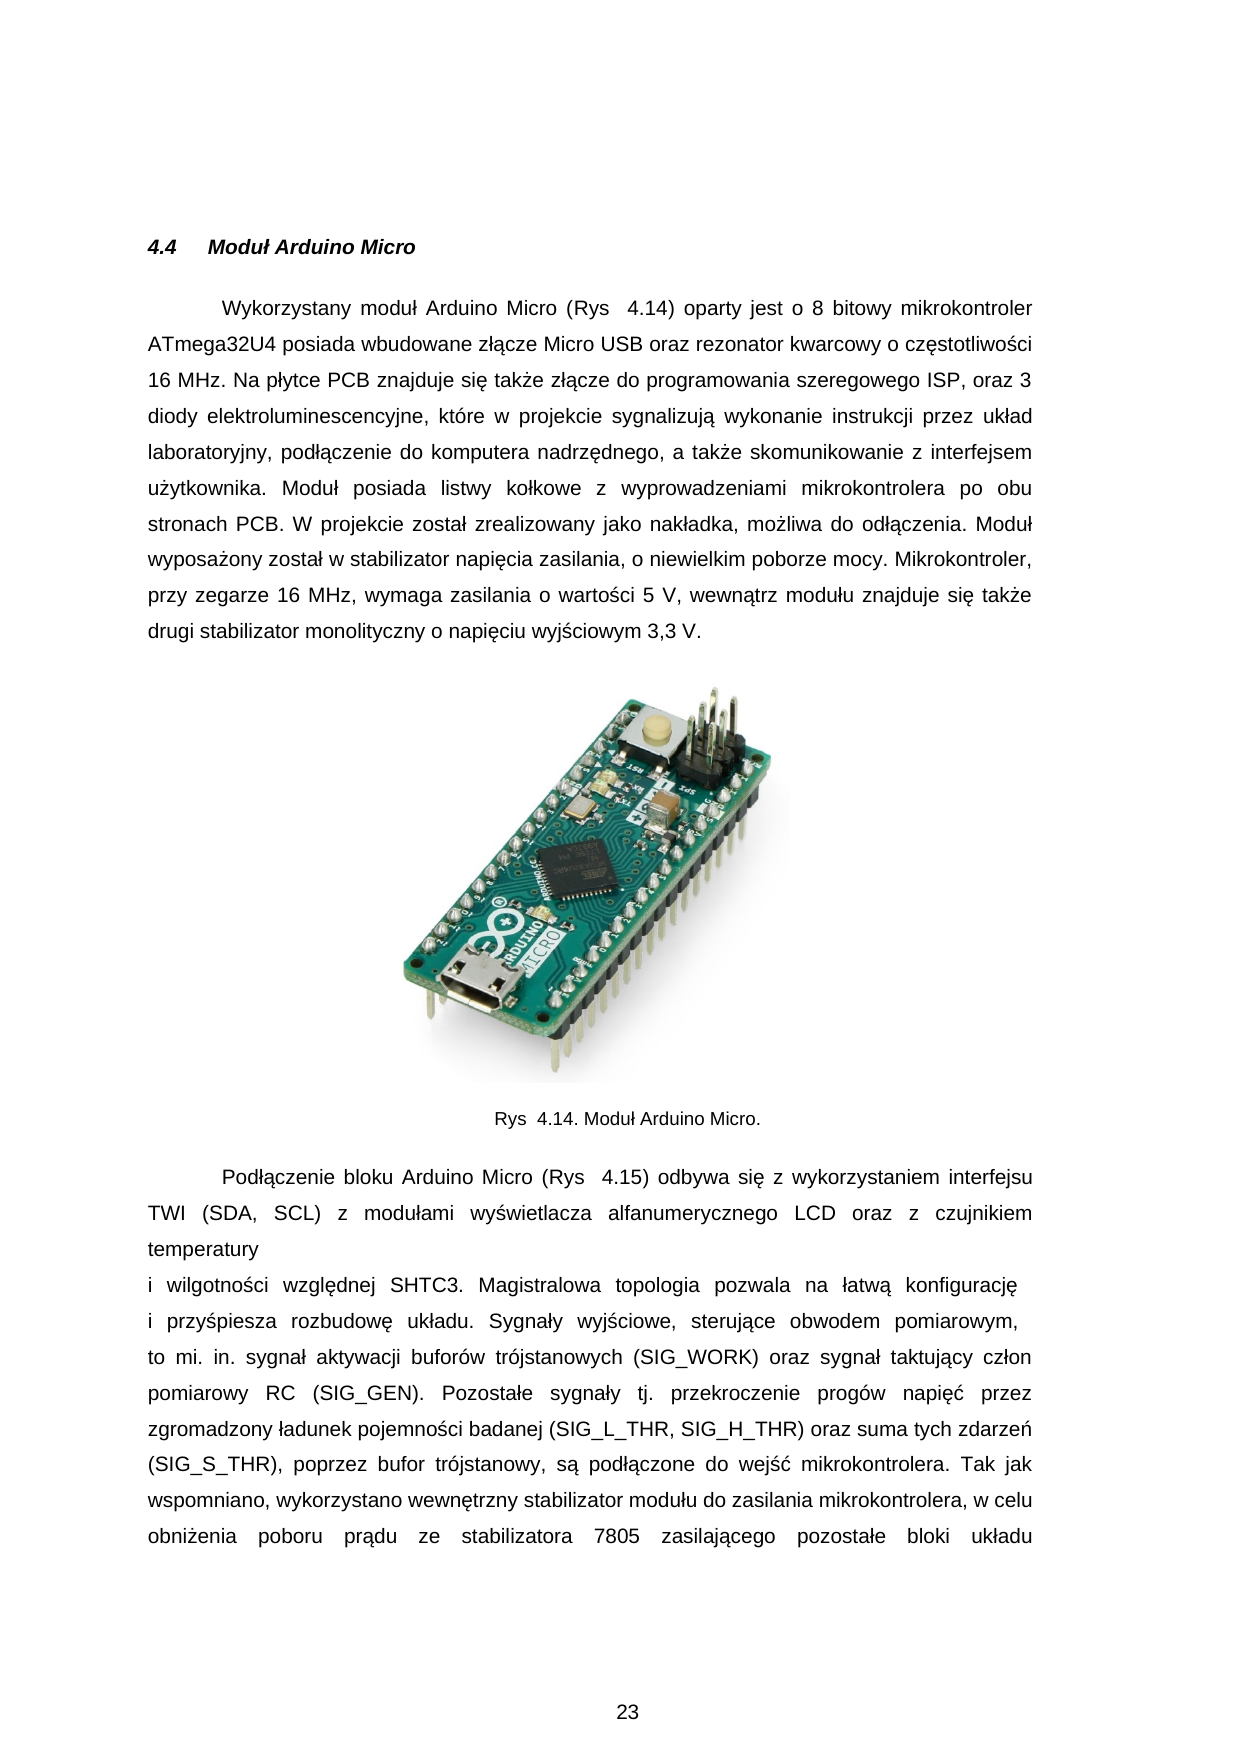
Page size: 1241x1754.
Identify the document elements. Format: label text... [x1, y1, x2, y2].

picture [390, 680, 791, 1083]
subtitle Moduł Arduino Micro [148, 235, 1033, 259]
